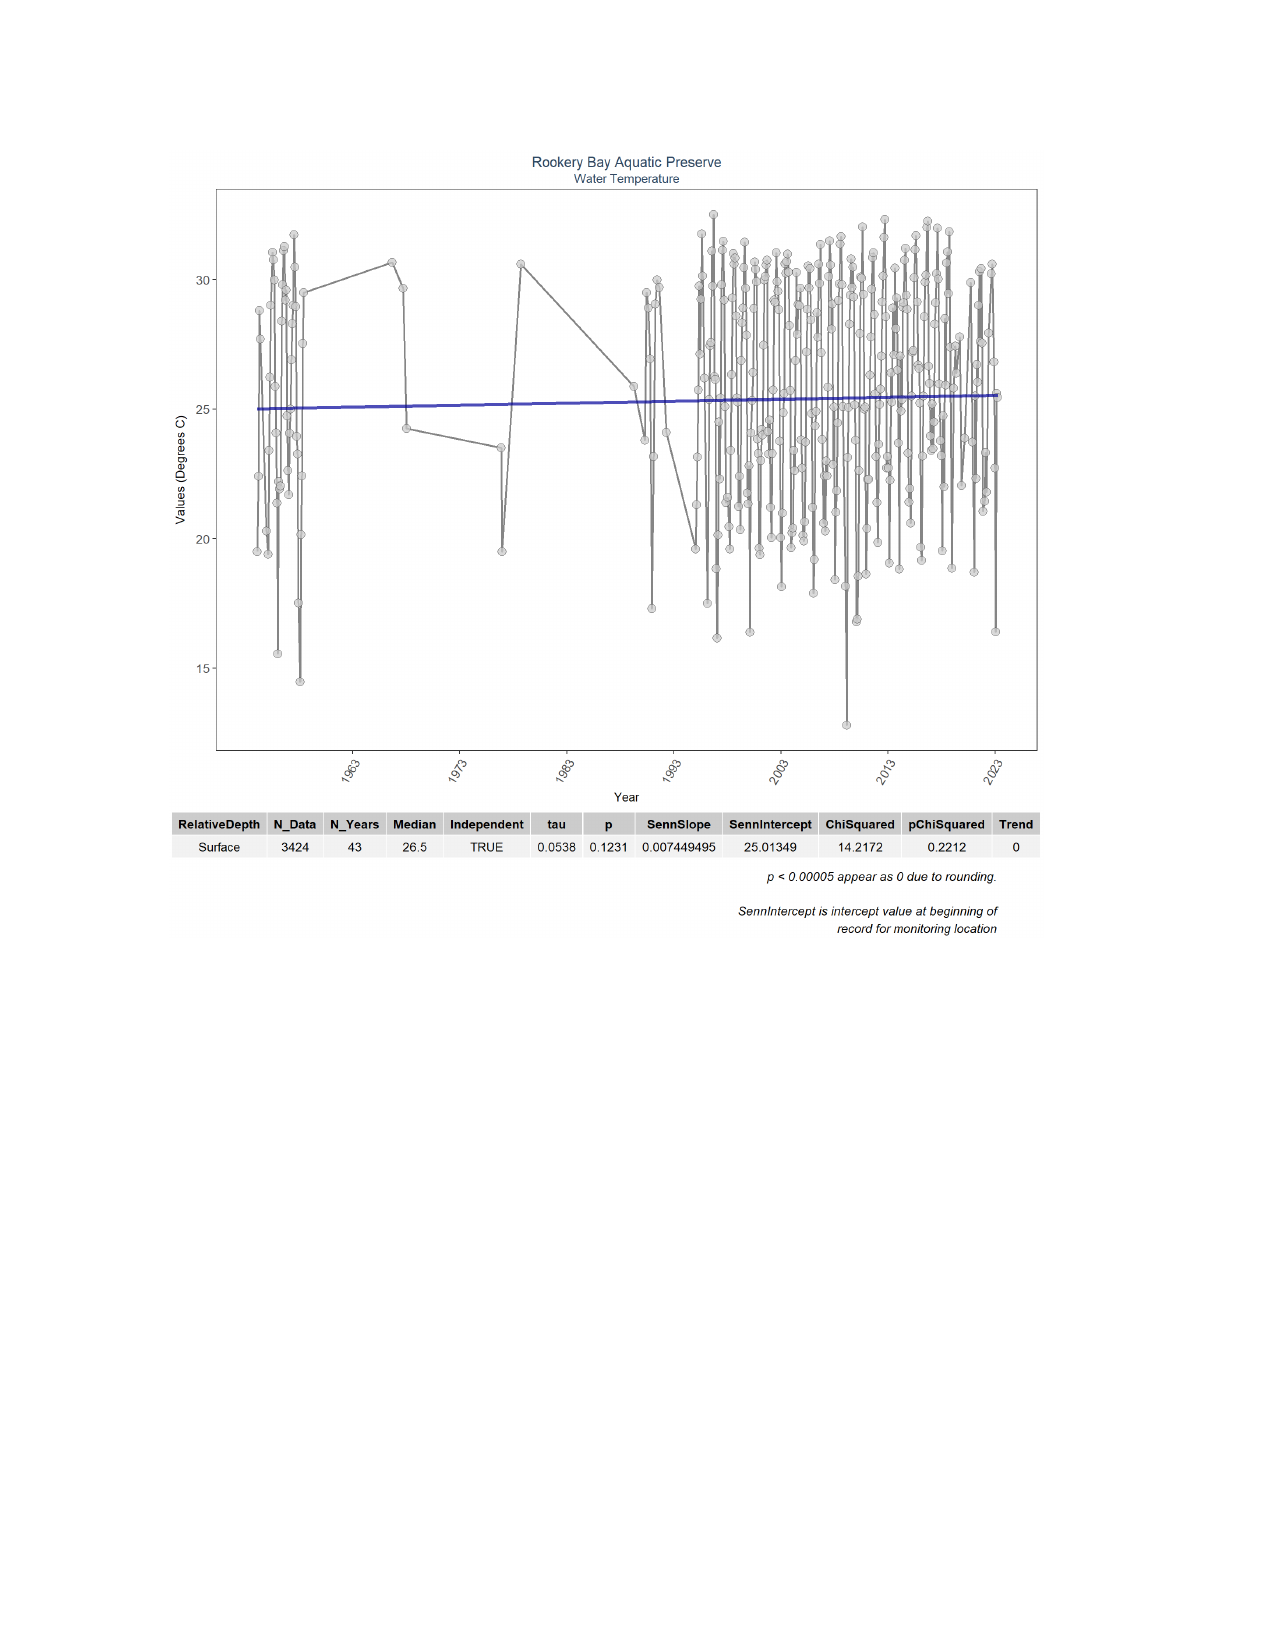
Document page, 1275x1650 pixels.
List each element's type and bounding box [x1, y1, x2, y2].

picture [168, 150, 1044, 938]
